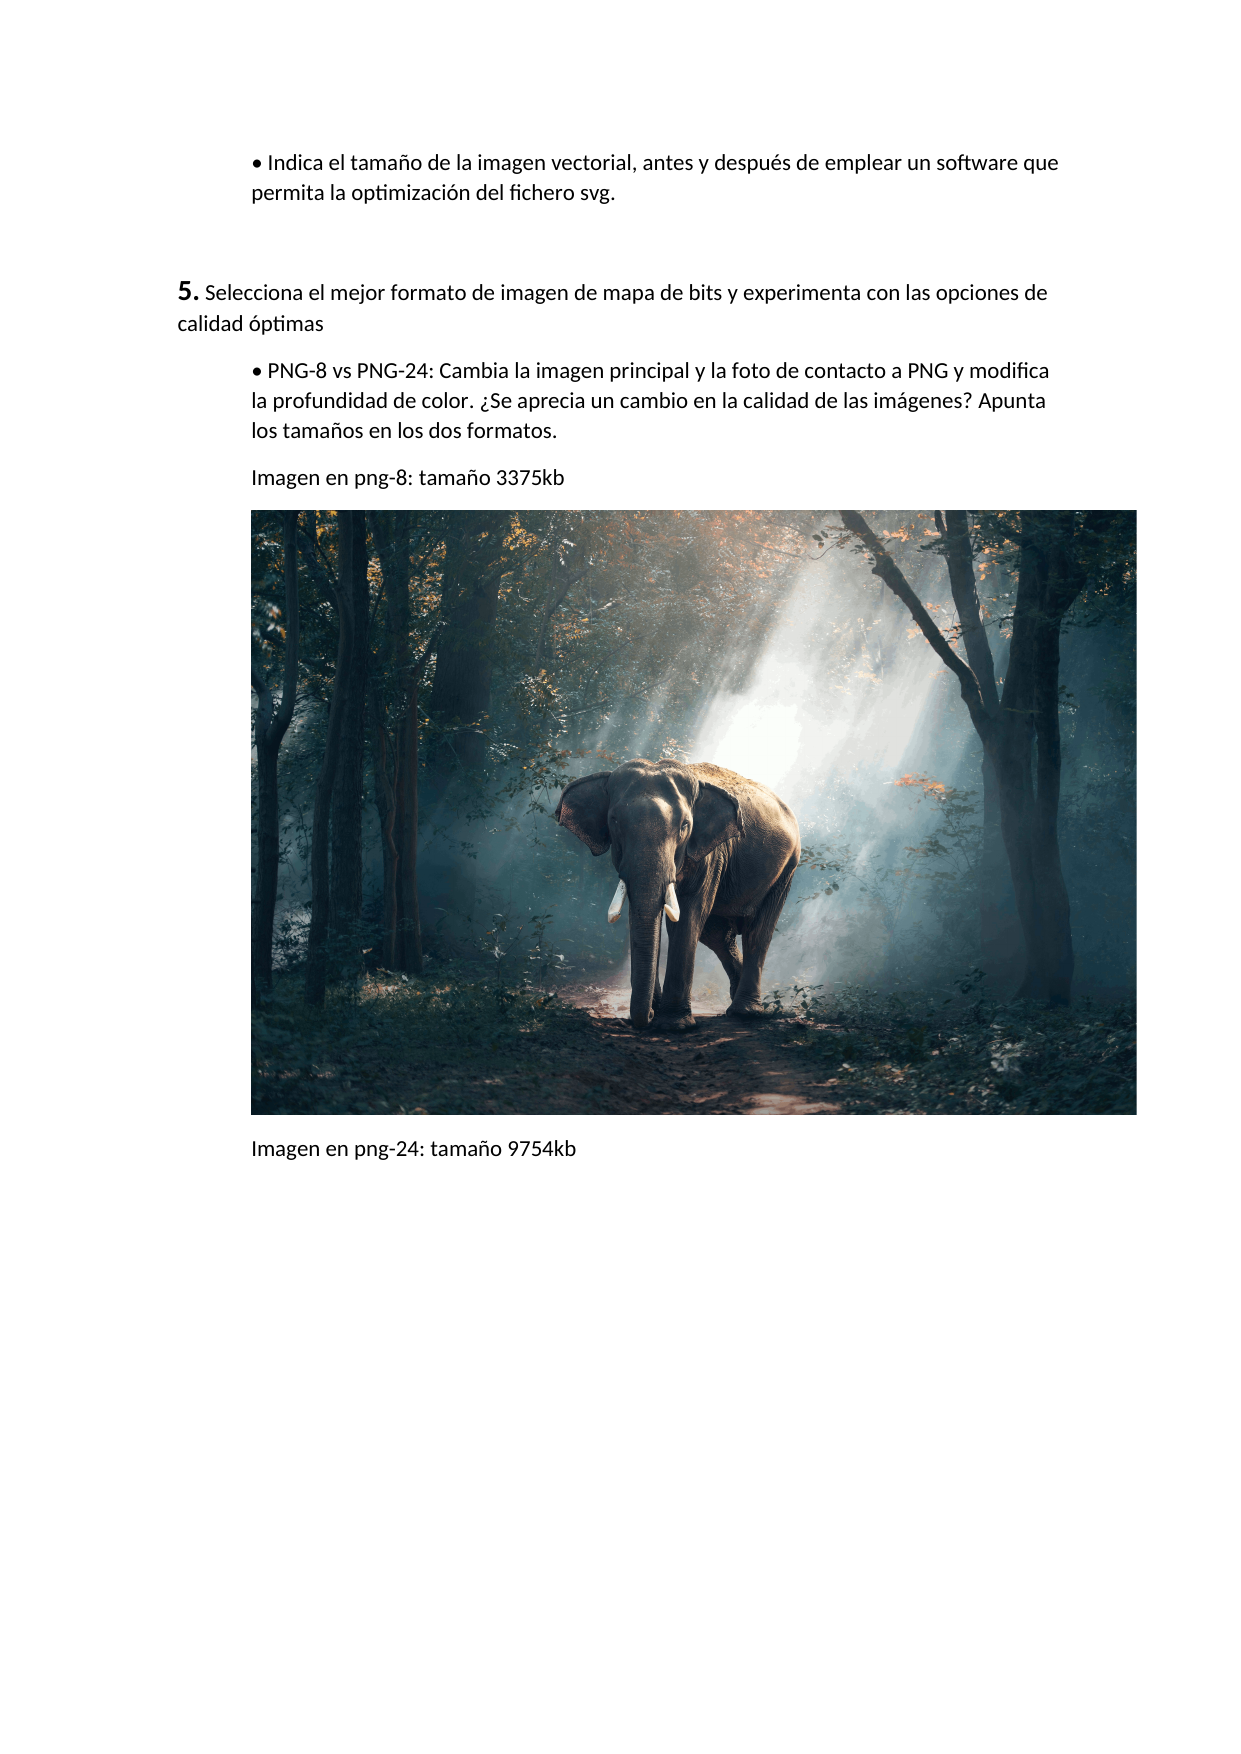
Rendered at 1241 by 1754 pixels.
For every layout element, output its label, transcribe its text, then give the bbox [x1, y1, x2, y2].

picture [251, 510, 1137, 1115]
text • PNG-8 vs PNG-24: Cambia la imagen principal y la foto de contacto a PNG y modifica la profundidad de color. ¿Se aprecia un cambio en la calidad de las imágenes? Apunta los tamaños en los dos formatos. [251, 356, 1063, 445]
text 5. Selecciona el mejor formato de imagen de mapa de bits y experimenta con las opciones de calidad óptimas [177, 272, 1063, 337]
text Imagen en png-8: tamaño 3375kb [251, 463, 1063, 492]
text • Indica el tamaño de la imagen vectorial, antes y después de emplear un software que permita la optimización del fichero svg. [251, 148, 1063, 206]
text Imagen en png-24: tamaño 9754kb [251, 1134, 1063, 1162]
